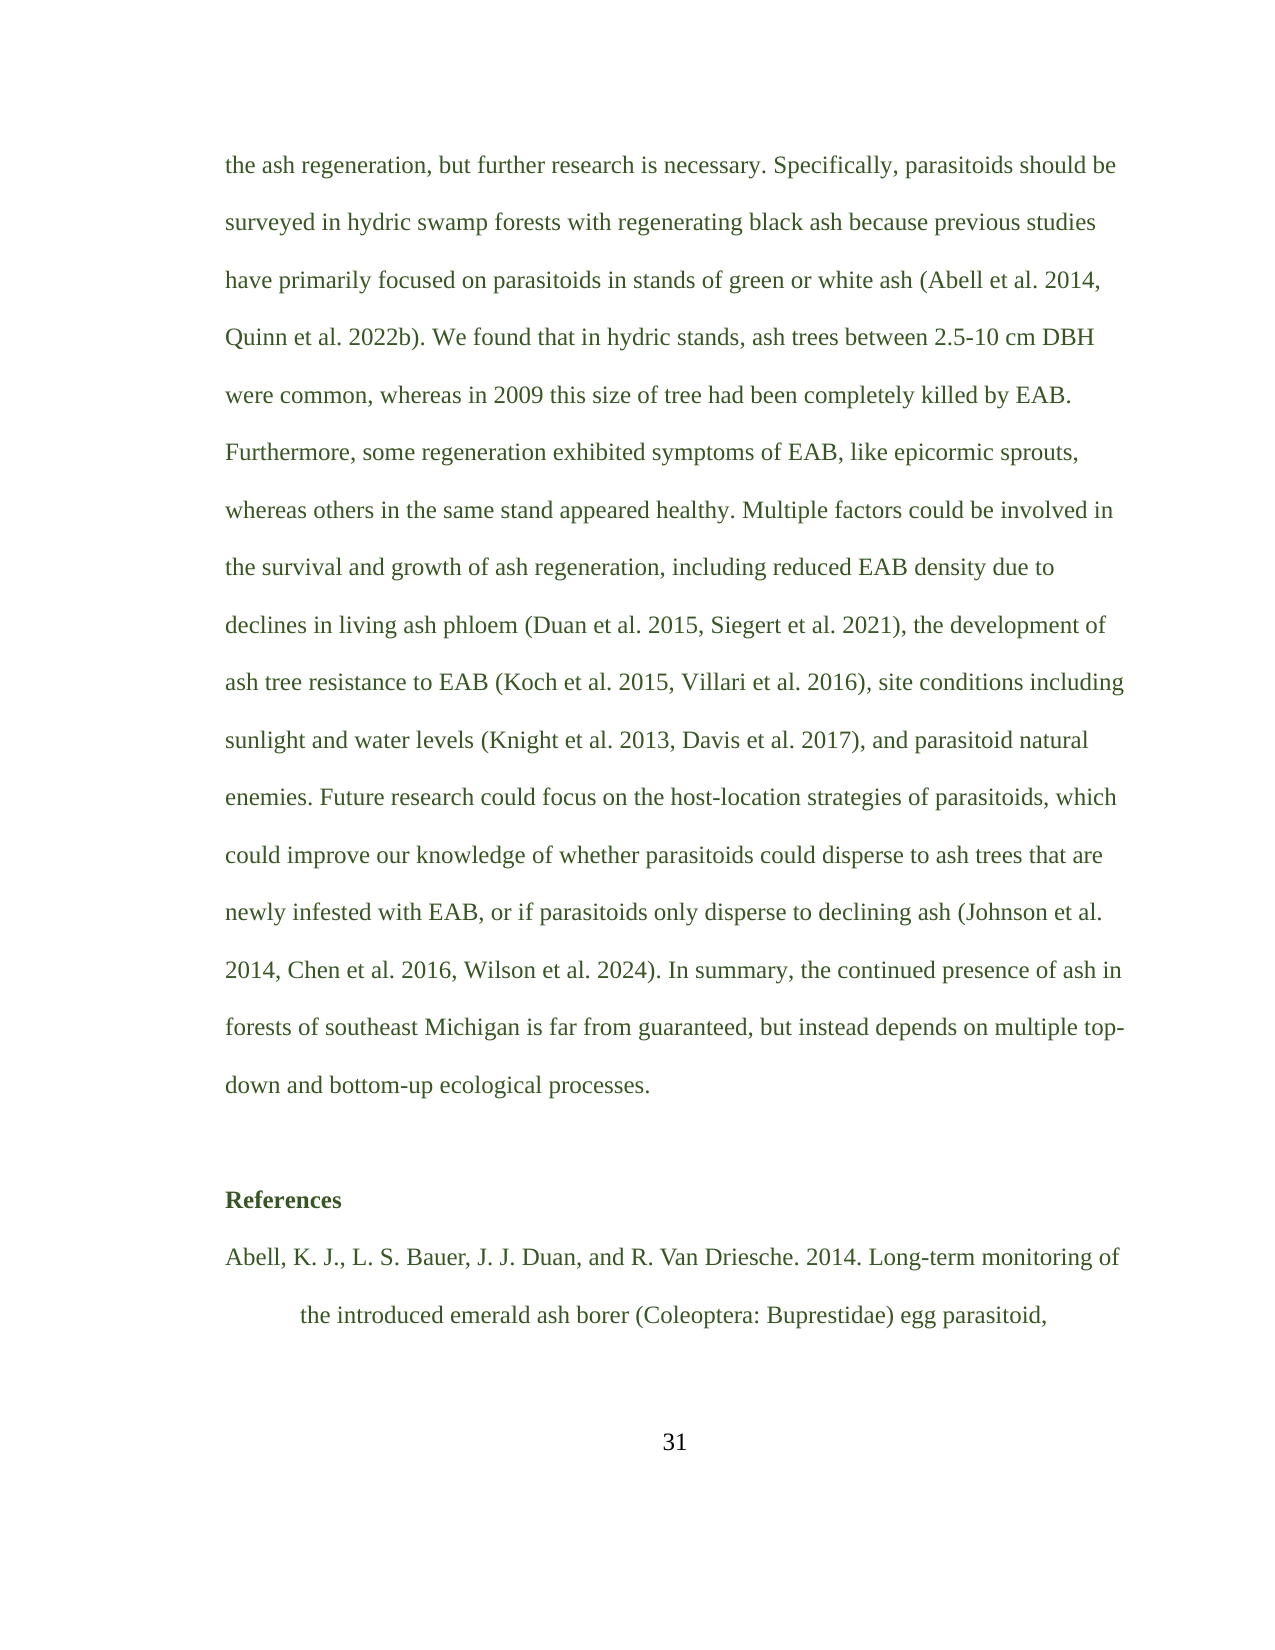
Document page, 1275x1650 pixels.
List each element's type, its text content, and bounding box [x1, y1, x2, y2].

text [225, 1242, 1125, 1329]
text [225, 150, 1125, 1099]
text References [225, 1185, 1125, 1214]
